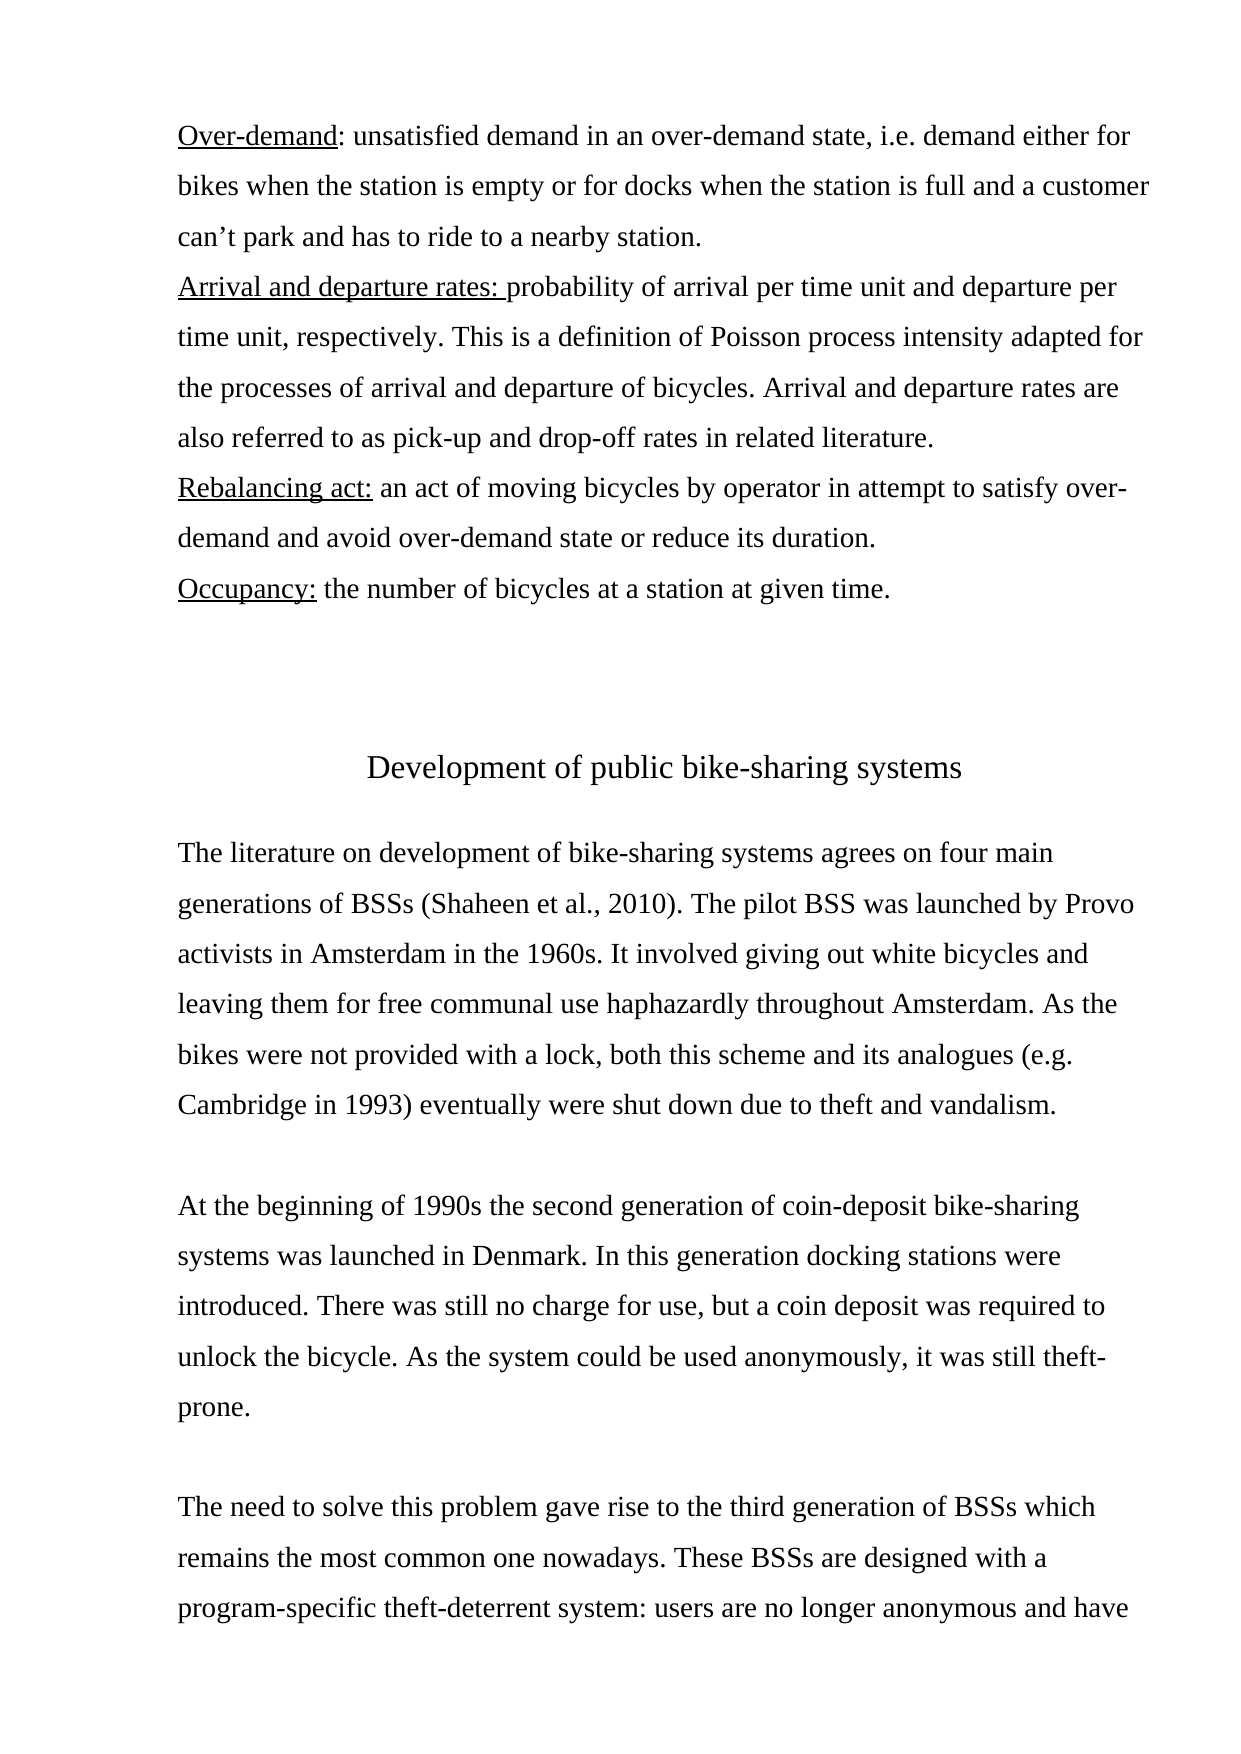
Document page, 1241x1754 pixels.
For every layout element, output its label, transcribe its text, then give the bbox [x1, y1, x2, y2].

subtitle Development of public bike-sharing systems [177, 747, 1152, 785]
text Arrival and departure rates: probability of arrival per time unit and departure per time unit, respectively. This is a definition of Poisson process intensity adapted for the processes of arrival and departure of bicycles. Arrival and departure rates are also referred to as pick-up and drop-off rates in related literature. [177, 269, 1152, 453]
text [177, 1489, 1152, 1624]
text Over-demand: unsatisfied demand in an over-demand state, i.e. demand either for bikes when the station is empty or for docks when the station is full and a customer can’t park and has to ride to a nearby station. [177, 118, 1152, 252]
text The literature on development of bike-sharing systems agrees on four main generations of BSSs (Shaheen et al., 2010). The pilot BSS was launched by Provo activists in Amsterdam in the 1960s. It involved giving out white bicycles and leaving them for free communal use haphazardly throughout Amsterdam. As the bikes were not provided with a lock, both this scheme and its analogues (e.g. Cambridge in 1993) eventually were shut down due to theft and vandalism. [177, 836, 1152, 1121]
text Occupancy: the number of bicycles at a station at given time. [177, 571, 1152, 604]
text At the beginning of 1990s the second generation of coin-deposit bike-sharing systems was launched in Denmark. In this generation docking stations were introduced. There was still no charge for use, but a coin deposit was required to unlock the bicycle. As the system could be used anonymously, it was still theft-prone. [177, 1188, 1152, 1422]
text Rebalancing act: an act of moving bicycles by operator in attempt to satisfy over-demand and avoid over-demand state or reduce its duration. [177, 470, 1152, 554]
